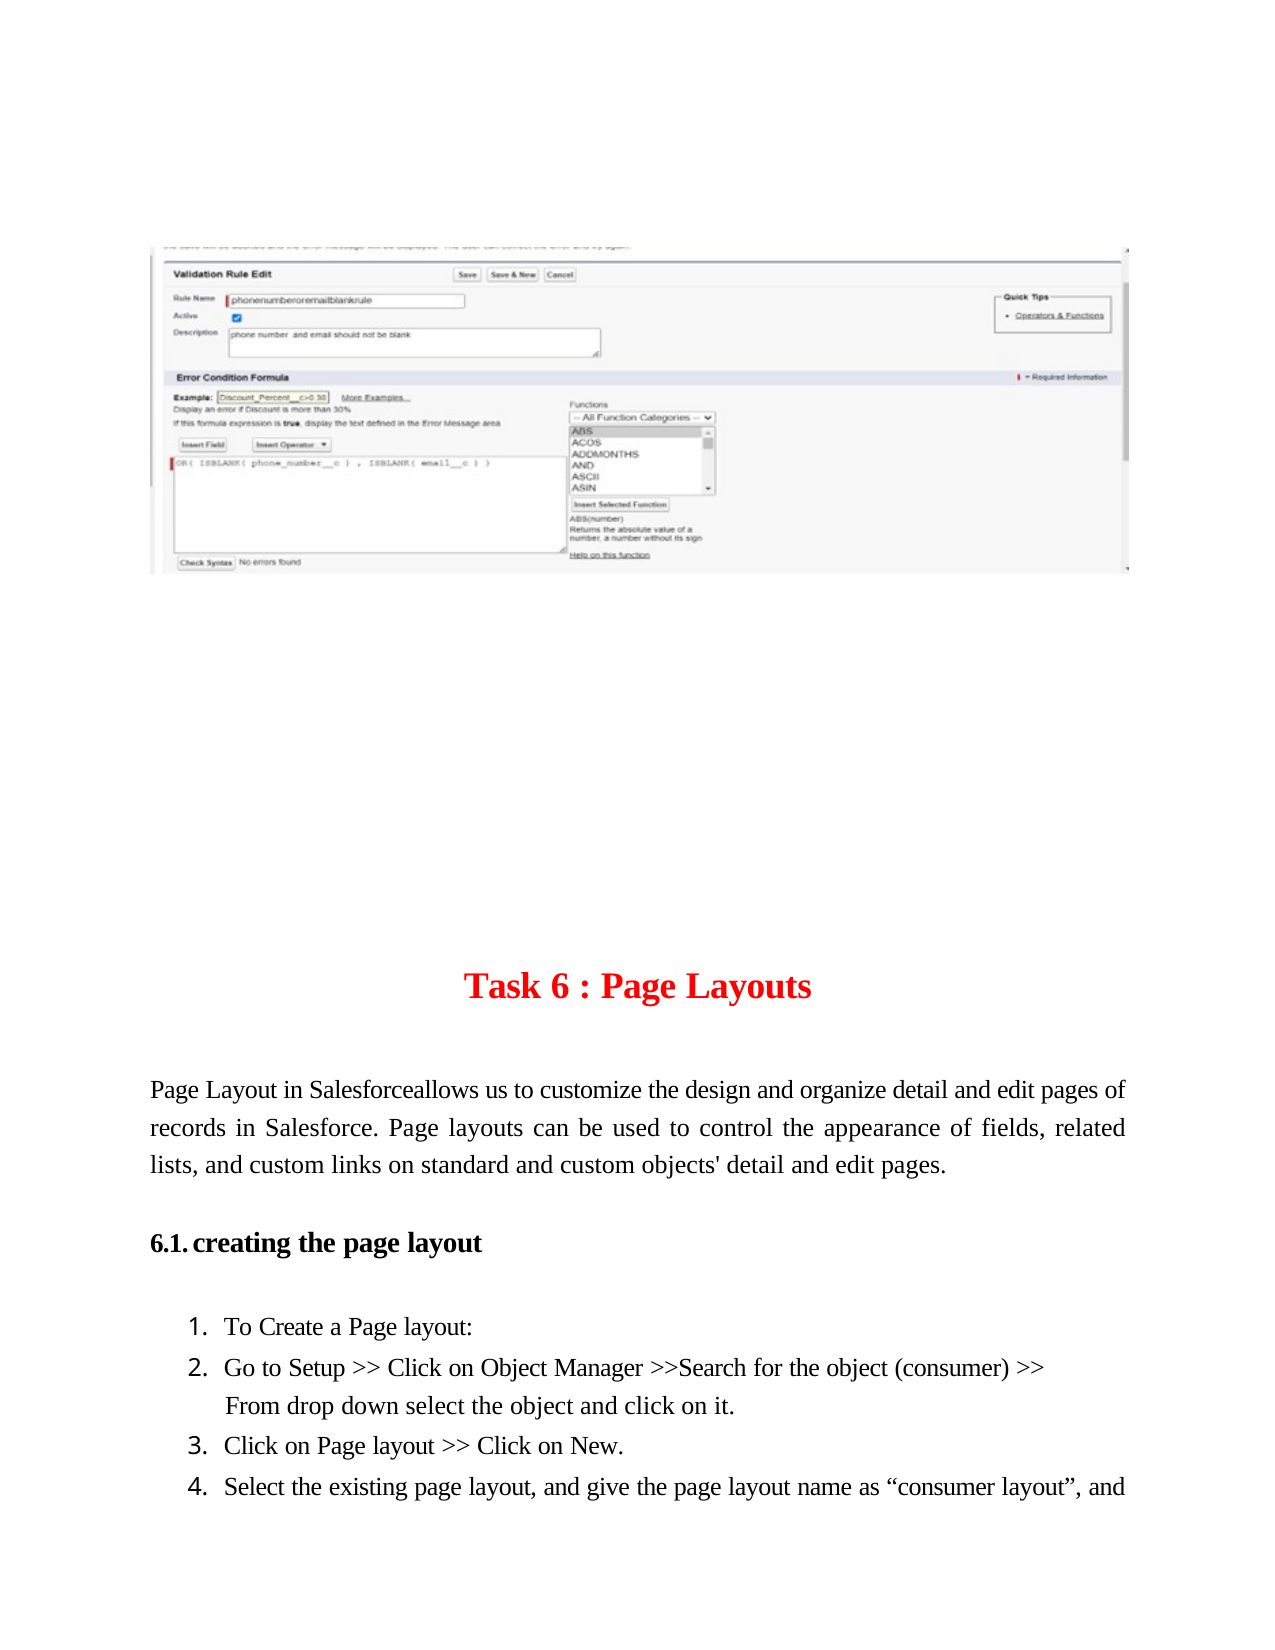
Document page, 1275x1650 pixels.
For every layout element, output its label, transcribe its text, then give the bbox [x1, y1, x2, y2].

subtitle Task 6 : Page Layouts [312, 963, 963, 1007]
list To Create a Page layout: [187, 1309, 1210, 1343]
text Page Layout in Salesforceallows us to customize the design and organize detail and edit pages of records in Salesforce. Page layouts can be used to control the appearance of fields, related lists, and custom links on standard and custom objects' detail and edit pages. [150, 1074, 1126, 1179]
list Go to Setup >> Click on Object Manager >>Search for the object (consumer) >> From drop down select the object and click on it. [187, 1350, 1088, 1420]
list Click on Page layout >> Click on New. [187, 1428, 1210, 1462]
picture [150, 247, 1129, 574]
list Select the existing page layout, and give the page layout name as “consumer layout”, and [187, 1469, 1210, 1503]
subtitle creating the page layout [150, 1225, 1210, 1258]
